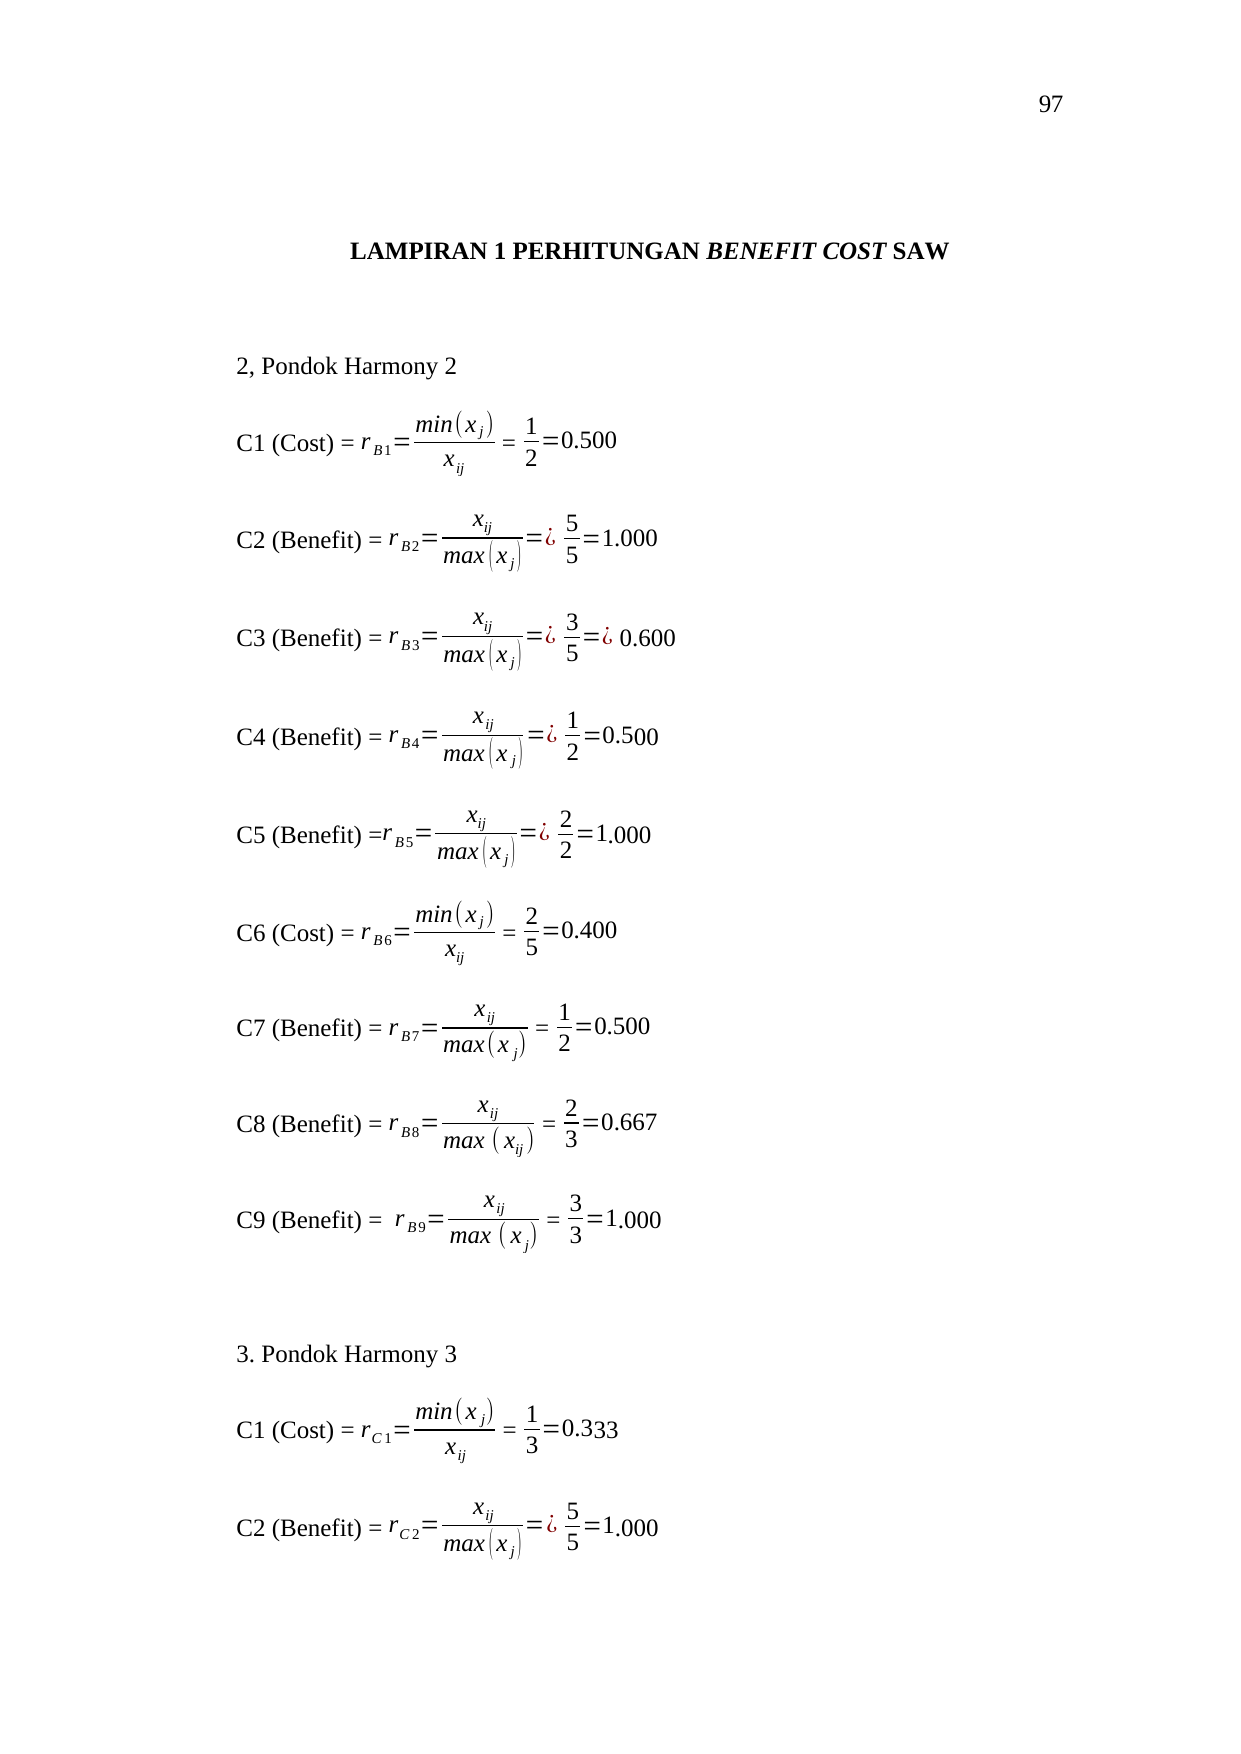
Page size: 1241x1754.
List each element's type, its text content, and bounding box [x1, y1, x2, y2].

text 3. Pondok Harmony 3 [236, 1339, 1063, 1368]
text C2 (Benefit) = [236, 504, 1063, 574]
text C7 (Benefit) = = [236, 994, 1063, 1061]
text C8 (Benefit) = = [236, 1090, 1063, 1157]
text C4 (Benefit) = 00 [236, 702, 1063, 771]
text C2 (Benefit) = .000 [236, 1492, 1063, 1562]
text C1 (Cost) = = [236, 409, 1063, 476]
text C5 (Benefit) = .000 [236, 800, 1063, 870]
text C9 (Benefit) = = .000 [236, 1186, 1063, 1253]
text C3 (Benefit) = 0.600 [236, 603, 1063, 673]
text LAMPIRAN 1 PERHITUNGAN BENEFIT COST SAW [236, 236, 1063, 265]
text 2, Pondok Harmony 2 [236, 351, 1063, 380]
text C6 (Cost) = = [236, 899, 1063, 966]
text C1 (Cost) = = 33 [236, 1397, 1063, 1463]
